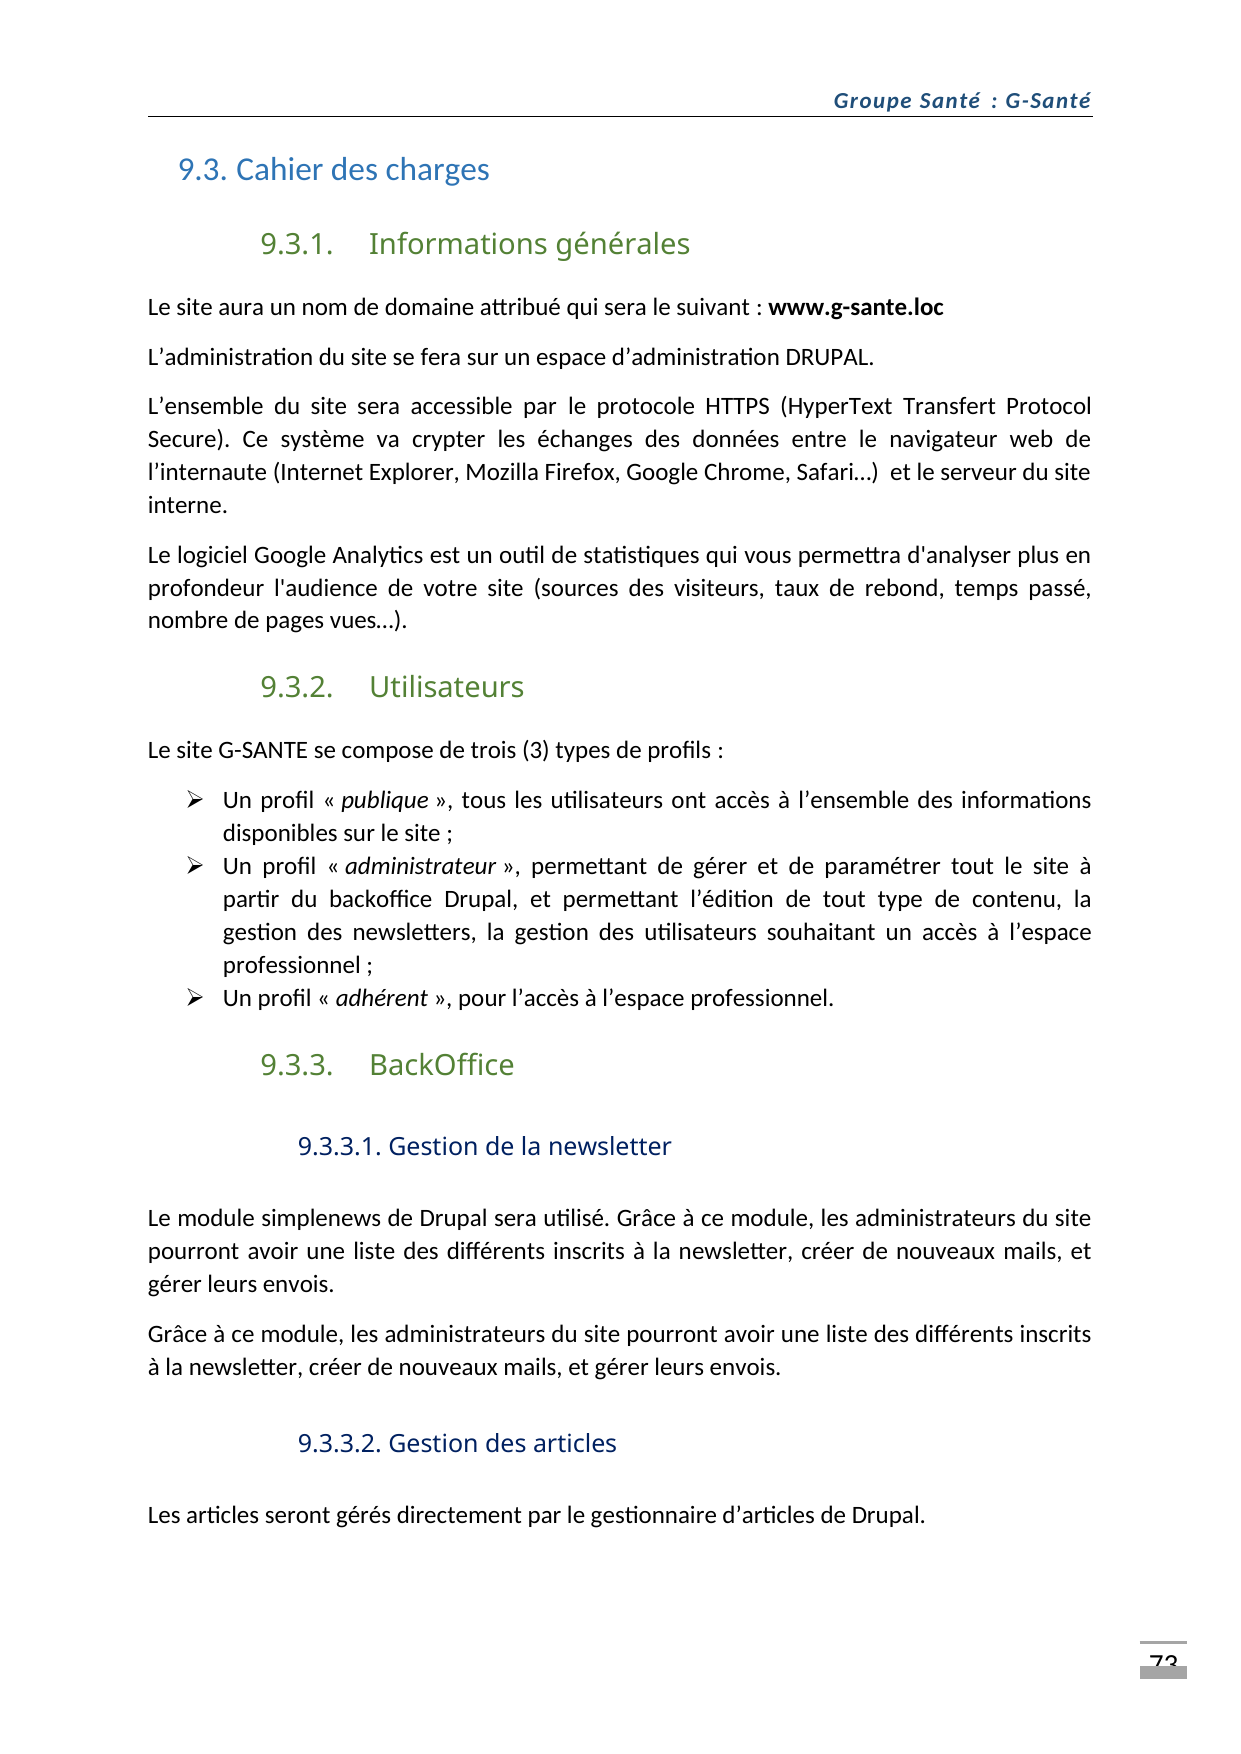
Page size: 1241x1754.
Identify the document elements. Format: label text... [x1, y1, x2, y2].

subtitle Informations générales [201, 223, 1093, 263]
subtitle Utilisateurs [201, 667, 1093, 706]
text Grâce à ce module, les administrateurs du site pourront avoir une liste des différents inscrits à la newsletter, créer de nouveaux mails, et gérer leurs envois. [148, 1318, 1093, 1381]
text L’ensemble du site sera accessible par le protocole HTTPS (HyperText Transfert Protocol Secure). Ce système va crypter les échanges des données entre le navigateur web de l’internaute (Internet Explorer, Mozilla Firefox, Google Chrome, Safari…) et le serveur du site interne. [148, 487, 1093, 520]
list Un profil « publique », tous les utilisateurs ont accès à l’ensemble des informations disponibles sur le site ; [185, 784, 1093, 848]
list Un profil « administrateur », permettant de gérer et de paramétrer tout le site à partir du backoffice Drupal, et permettant l’édition de tout type de contenu, la gestion des newsletters, la gestion des utilisateurs souhaitant un accès à l’espace professionnel ; [185, 850, 1093, 979]
list Un profil « adhérent », pour l’accès à l’espace professionnel. [185, 982, 1093, 1012]
text L’ensemble du site sera accessible par le protocole HTTPS (HyperText Transfert Protocol Secure). Ce système va crypter les échanges des données entre le navigateur web de l’internaute (Internet Explorer, Mozilla Firefox, Google Chrome, Safari…) et le serveur du site interne. [148, 391, 1093, 424]
subtitle Gestion de la newsletter [295, 1128, 1093, 1162]
text Les articles seront gérés directement par le gestionnaire d’articles de Drupal. [148, 1500, 1093, 1530]
text L’administration du site se fera sur un espace d’administration DRUPAL. [148, 341, 1093, 371]
text Le module simplenews de Drupal sera utilisé. Grâce à ce module, les administrateurs du site pourront avoir une liste des différents inscrits à la newsletter, créer de nouveaux mails, et gérer leurs envois. [148, 1202, 1093, 1299]
text Le logiciel Google Analytics est un outil de statistiques qui vous permettra d'analyser plus en profondeur l'audience de votre site (sources des visiteurs, taux de rebond, temps passé, nombre de pages vues…). [148, 539, 1093, 635]
subtitle BackOffice [201, 1044, 1093, 1083]
text Le site G-SANTE se compose de trois (3) types de profils : [148, 734, 1093, 765]
subtitle Gestion des articles [295, 1425, 1093, 1459]
text Le site aura un nom de domaine attribué qui sera le suivant : www.g-sante.loc [148, 291, 1093, 322]
subtitle Cahier des charges [177, 148, 1093, 188]
